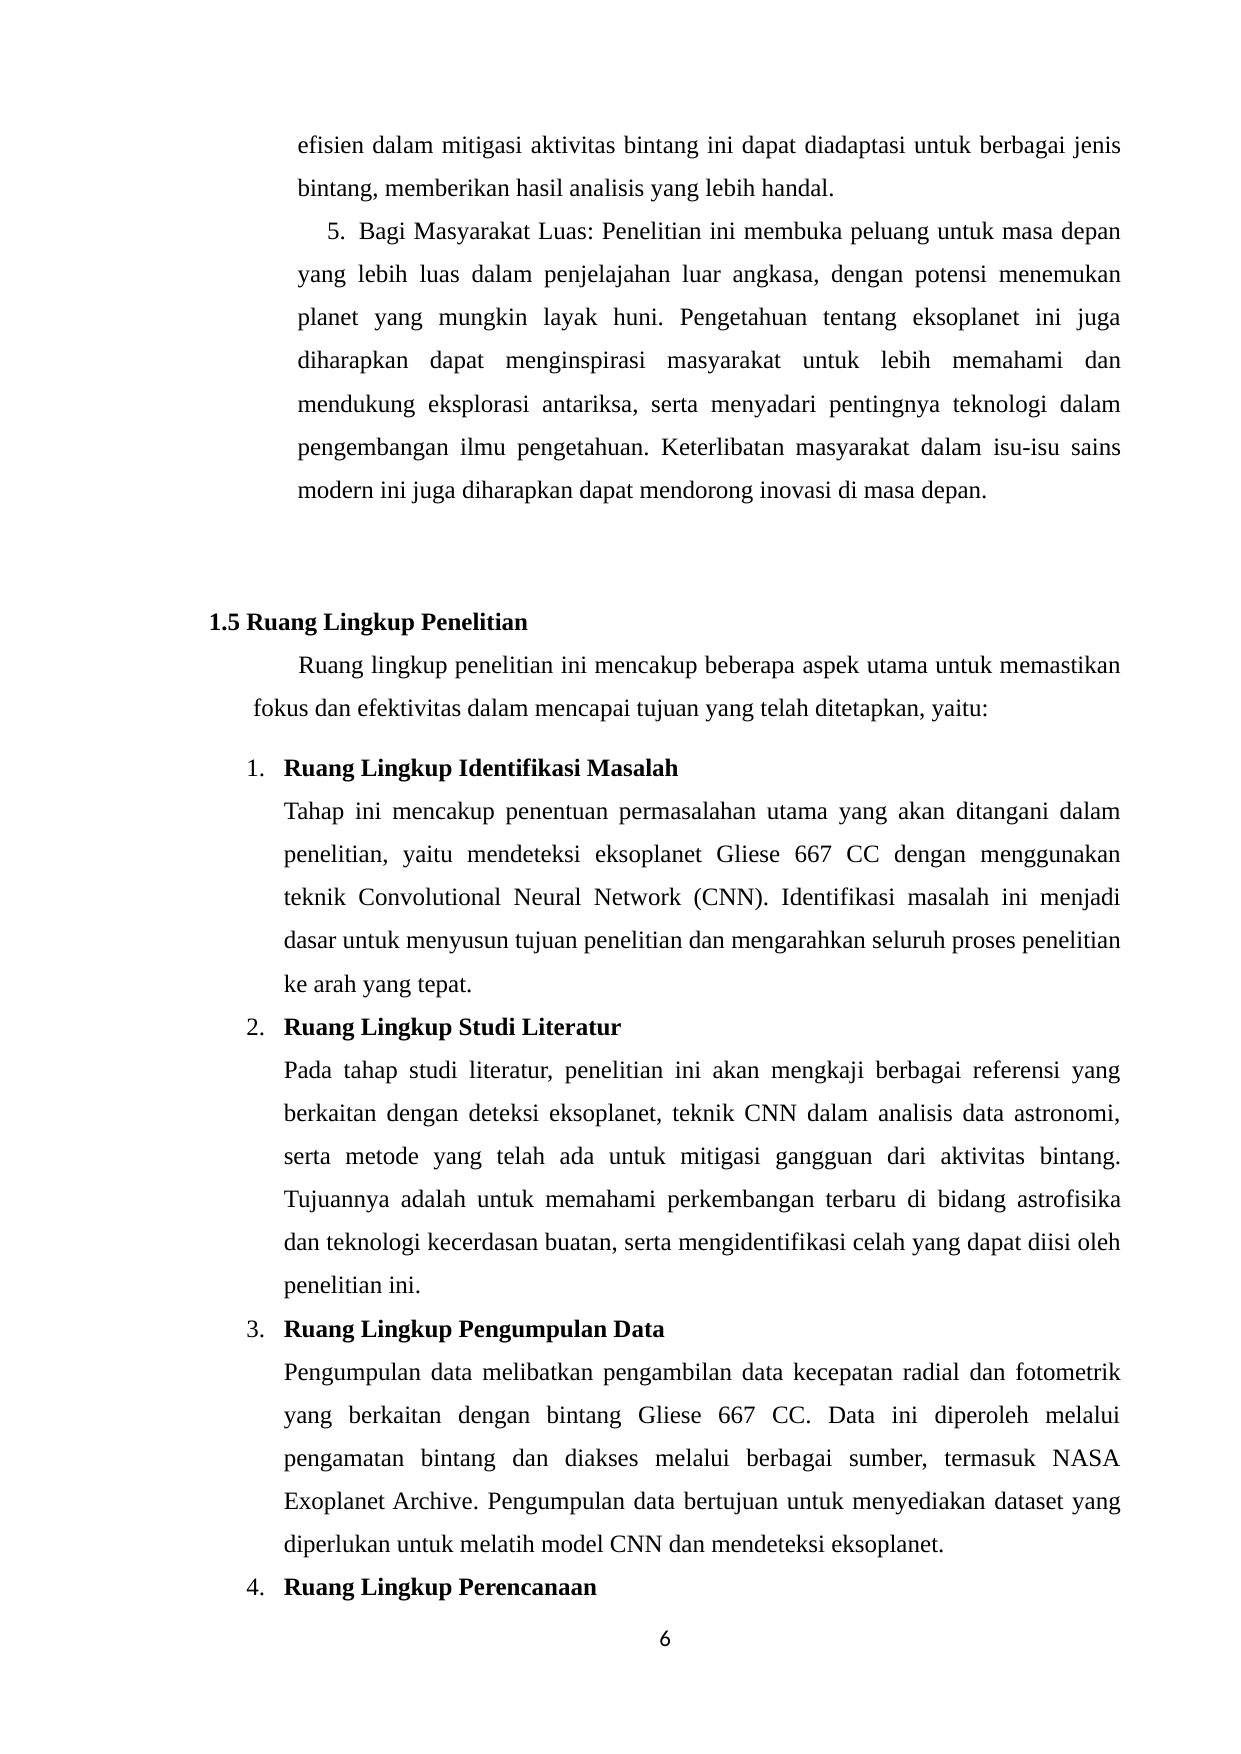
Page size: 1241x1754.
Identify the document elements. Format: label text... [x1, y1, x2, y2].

list Ruang Lingkup Identifikasi Masalah [246, 825, 1121, 854]
list Ruang Lingkup Studi Literatur [246, 1084, 1121, 1113]
list Tahap ini mencakup penentuan permasalahan utama yang akan ditangani dalam penelitian, yaitu mendeteksi eksoplanet Gliese 667 CC dengan menggunakan teknik Convolutional Neural Network (CNN). Identifikasi masalah ini menjadi dasar untuk menyusun tujuan penelitian dan mengarahkan seluruh proses penelitian ke arah yang tepat. [283, 868, 1121, 1070]
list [297, 130, 1121, 245]
list Ruang Lingkup Pengumpulan Data [246, 1386, 1121, 1415]
list Pada tahap studi literatur, penelitian ini akan mengkaji berbagai referensi yang berkaitan dengan deteksi eksoplanet, teknik CNN dalam analisis data astronomi, serta metode yang telah ada untuk mitigasi gangguan dari aktivitas bintang. Tujuannya adalah untuk memahami perkembangan terbaru di bidang astrofisika dan teknologi kecerdasan buatan, serta mengidentifikasi celah yang dapat diisi oleh penelitian ini. [283, 1127, 1121, 1372]
text Ruang lingkup penelitian ini mencakup beberapa aspek utama untuk memastikan fokus dan efektivitas dalam mencapai tujuan yang telah ditetapkan, yaitu: [208, 722, 1121, 794]
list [283, 1429, 1121, 1544]
subtitle 1.5 Ruang Lingkup Penelitian [208, 679, 1121, 708]
list Bagi Masyarakat Luas: Penelitian ini membuka peluang untuk masa depan yang lebih luas dalam penjelajahan luar angkasa, dengan potensi menemukan planet yang mungkin layak huni. Pengetahuan tentang eksoplanet ini juga diharapkan dapat menginspirasi masyarakat untuk lebih memahami dan mendukung eksplorasi antariksa, serta menyadari pentingnya teknologi dalam pengembangan ilmu pengetahuan. Keterlibatan masyarakat dalam isu-isu sains modern ini juga diharapkan dapat mendorong inovasi di masa depan. [297, 288, 1121, 576]
